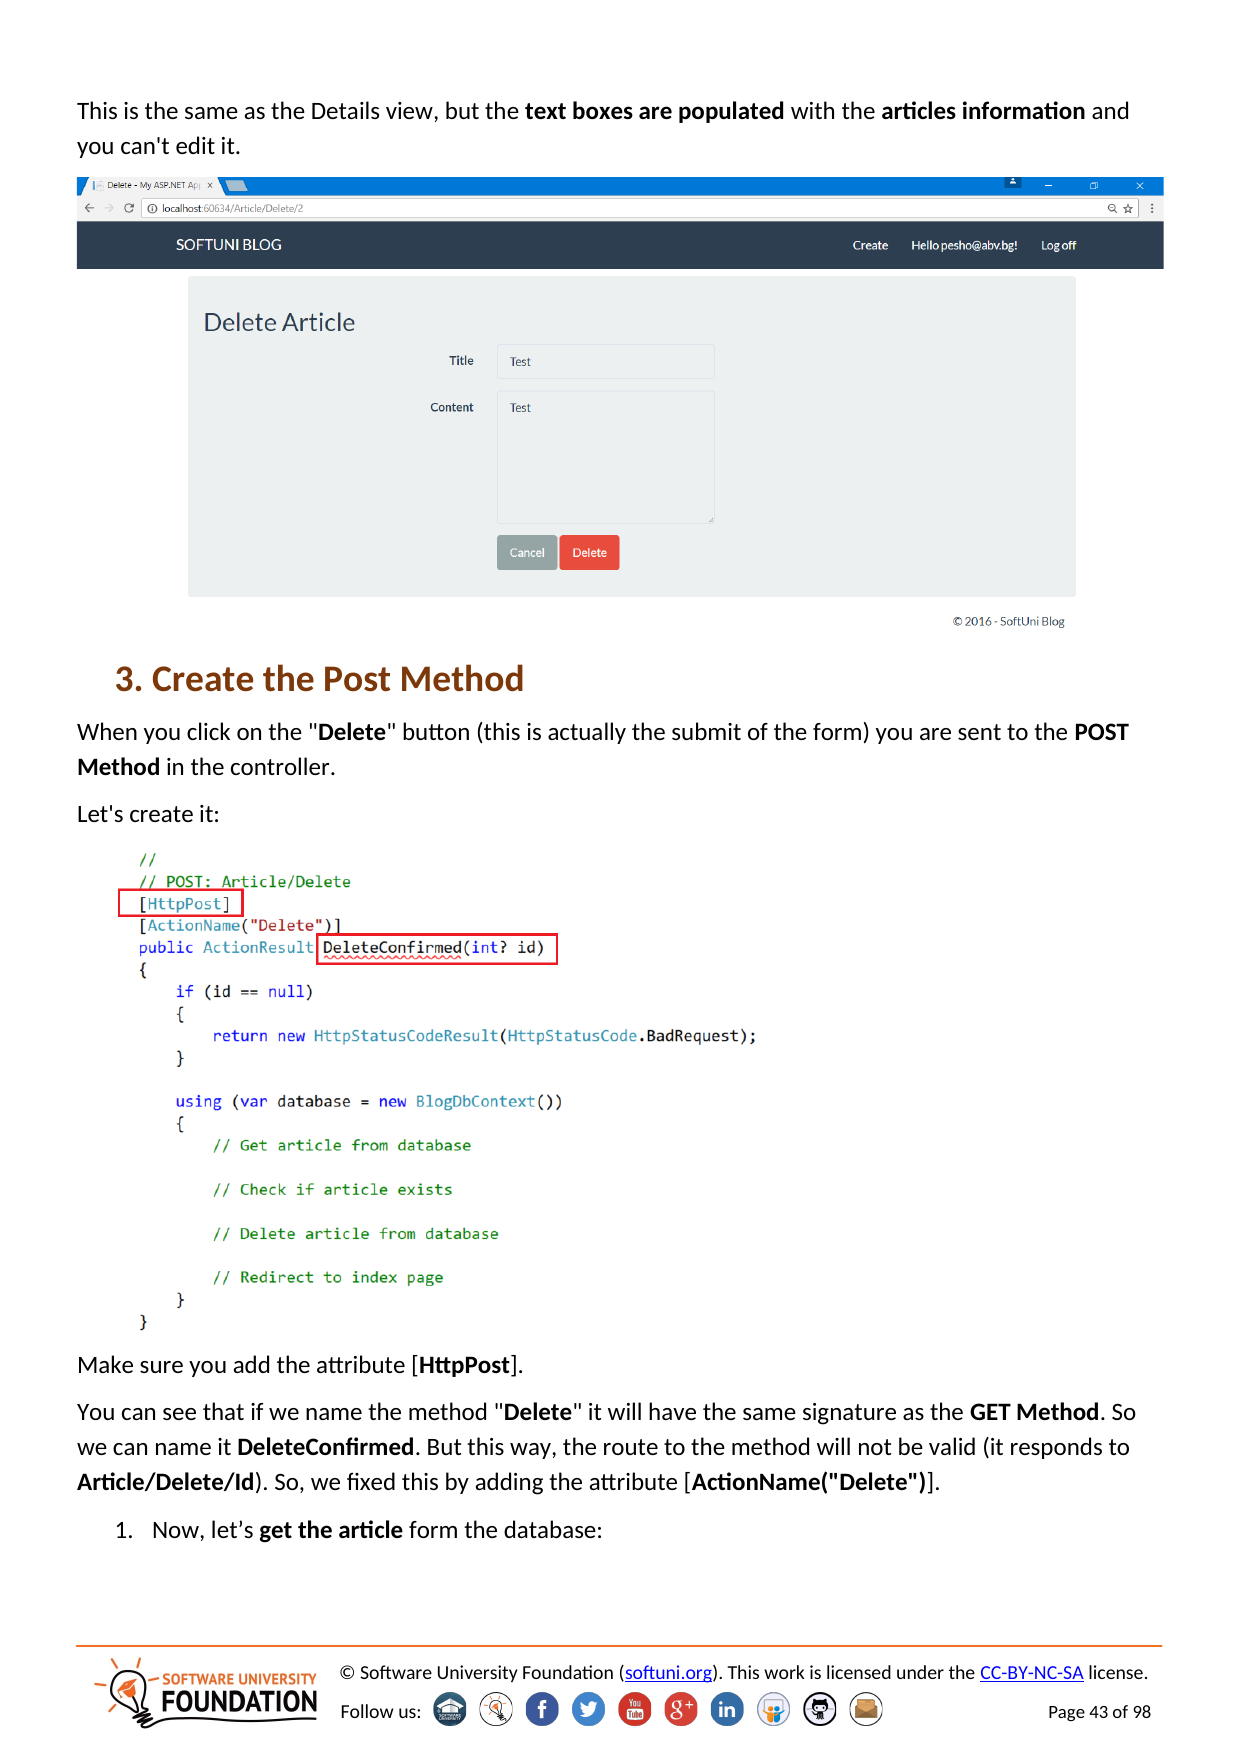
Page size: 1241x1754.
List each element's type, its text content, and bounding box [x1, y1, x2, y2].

picture [757, 1692, 790, 1726]
picture [803, 1692, 837, 1726]
picture [849, 1692, 883, 1726]
picture [664, 1692, 698, 1726]
picture [479, 1692, 513, 1726]
picture [618, 1692, 652, 1726]
text Let's create it: [77, 798, 1163, 829]
text Make sure you add the attribute [HttpPost]. [77, 1349, 1163, 1379]
text This is the same as the Details view, but the text boxes are populated with the articles information and you can't edit it. [77, 95, 1163, 161]
picture [525, 1692, 559, 1726]
picture [433, 1692, 467, 1726]
subtitle Create the Post Method [114, 655, 1163, 701]
picture [572, 1692, 605, 1726]
picture [93, 1656, 317, 1729]
picture [76, 177, 1164, 630]
picture [710, 1692, 744, 1726]
picture [76, 845, 903, 1333]
list Now, let’s get the article form the database: [114, 1514, 1163, 1544]
text When you click on the "Delete" button (this is actually the submit of the form) you are sent to the POST Method in the controller. [77, 716, 1163, 781]
text You can see that if we name the method "Delete" it will have the same signature as the GET Method. So we can name it DeleteConfirmed. But this way, the route to the method will not be valid (it responds to Article/Delete/Id). So, we fixed this by adding the attribute [ActionName("Delete")]. [77, 1396, 1163, 1497]
